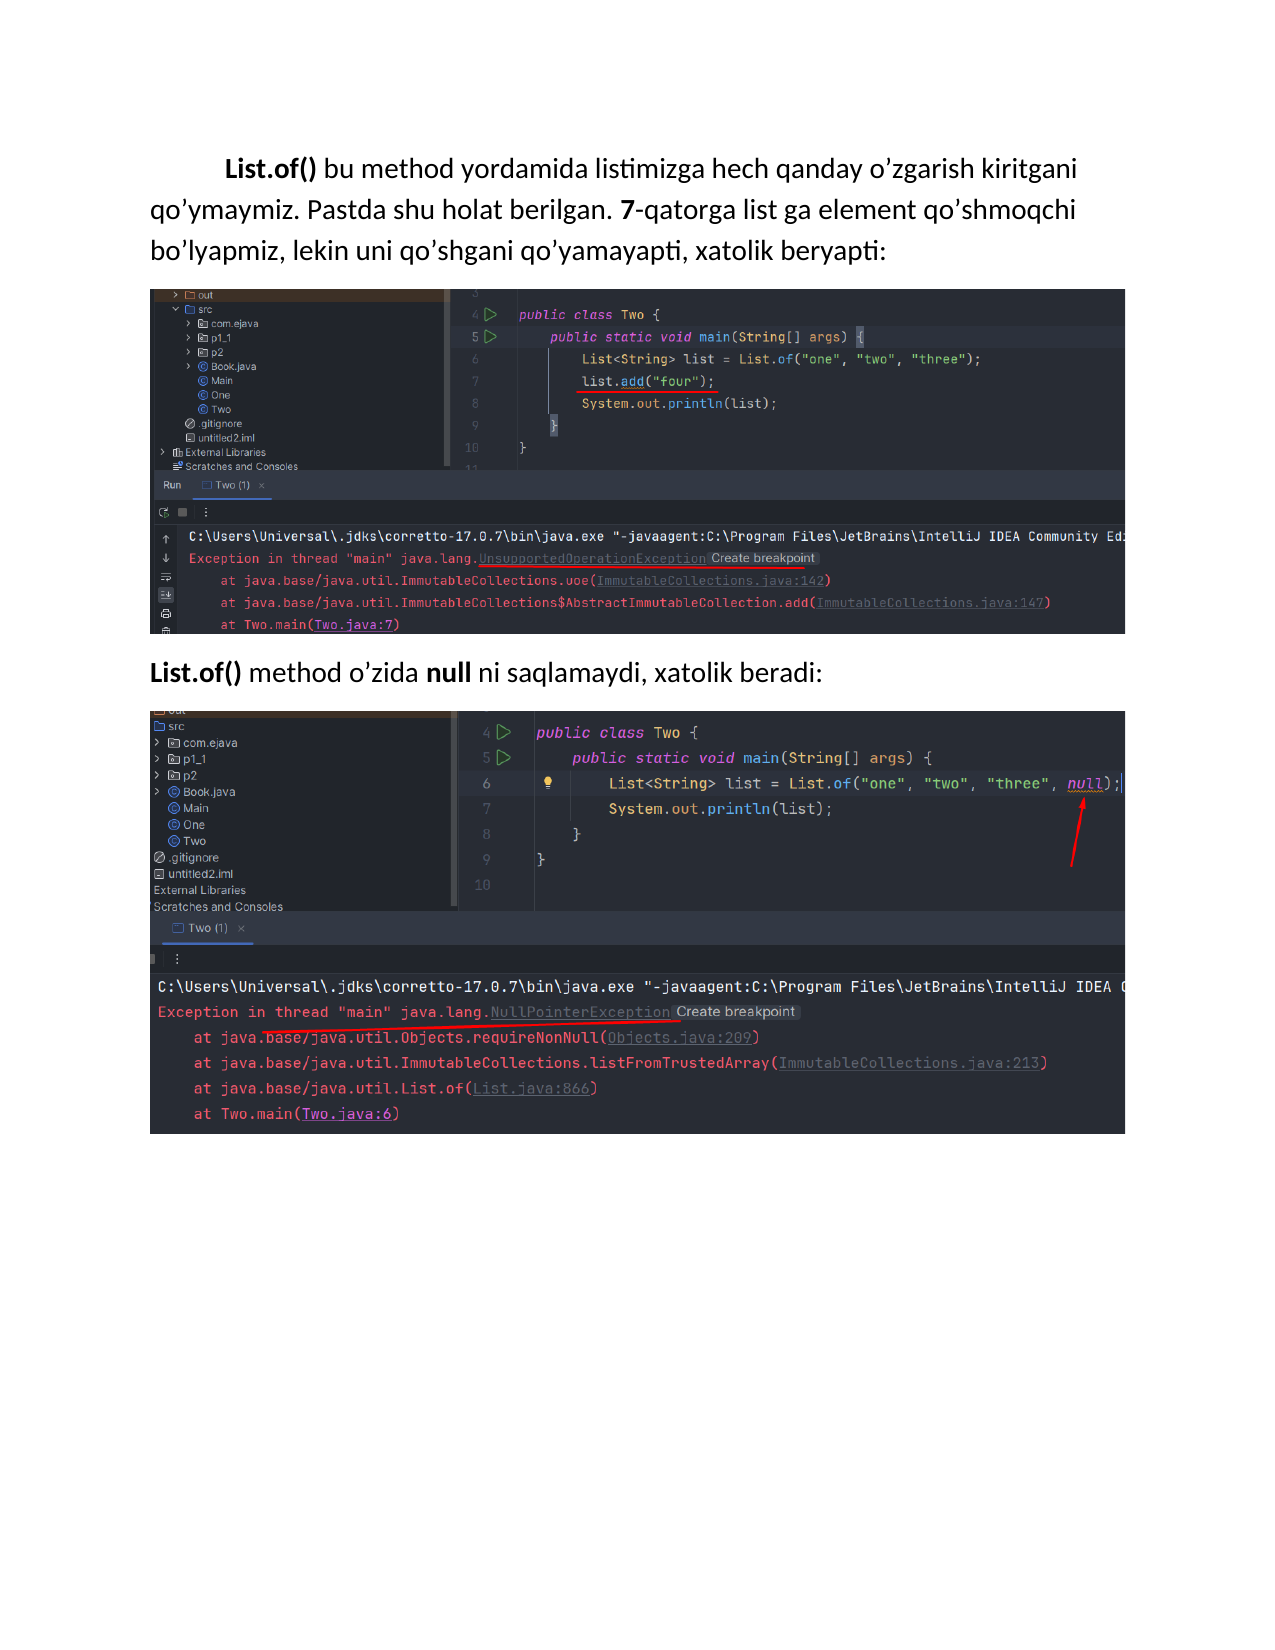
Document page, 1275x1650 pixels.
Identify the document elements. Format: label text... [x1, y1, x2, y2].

picture [150, 289, 1125, 634]
picture [150, 711, 1125, 1134]
text List.of() bu method yordamida listimizga hech qanday o’zgarish kiritgani qo’ymaymiz. Pastda shu holat berilgan. 7-qatorga list ga element qo’shmoqchi bo’lyapmiz, lekin uni qo’shgani qo’yamayapti, xatolik beryapti: [150, 150, 1125, 267]
text List.of() method o’zida null ni saqlamaydi, xatolik beradi: [150, 654, 1125, 690]
